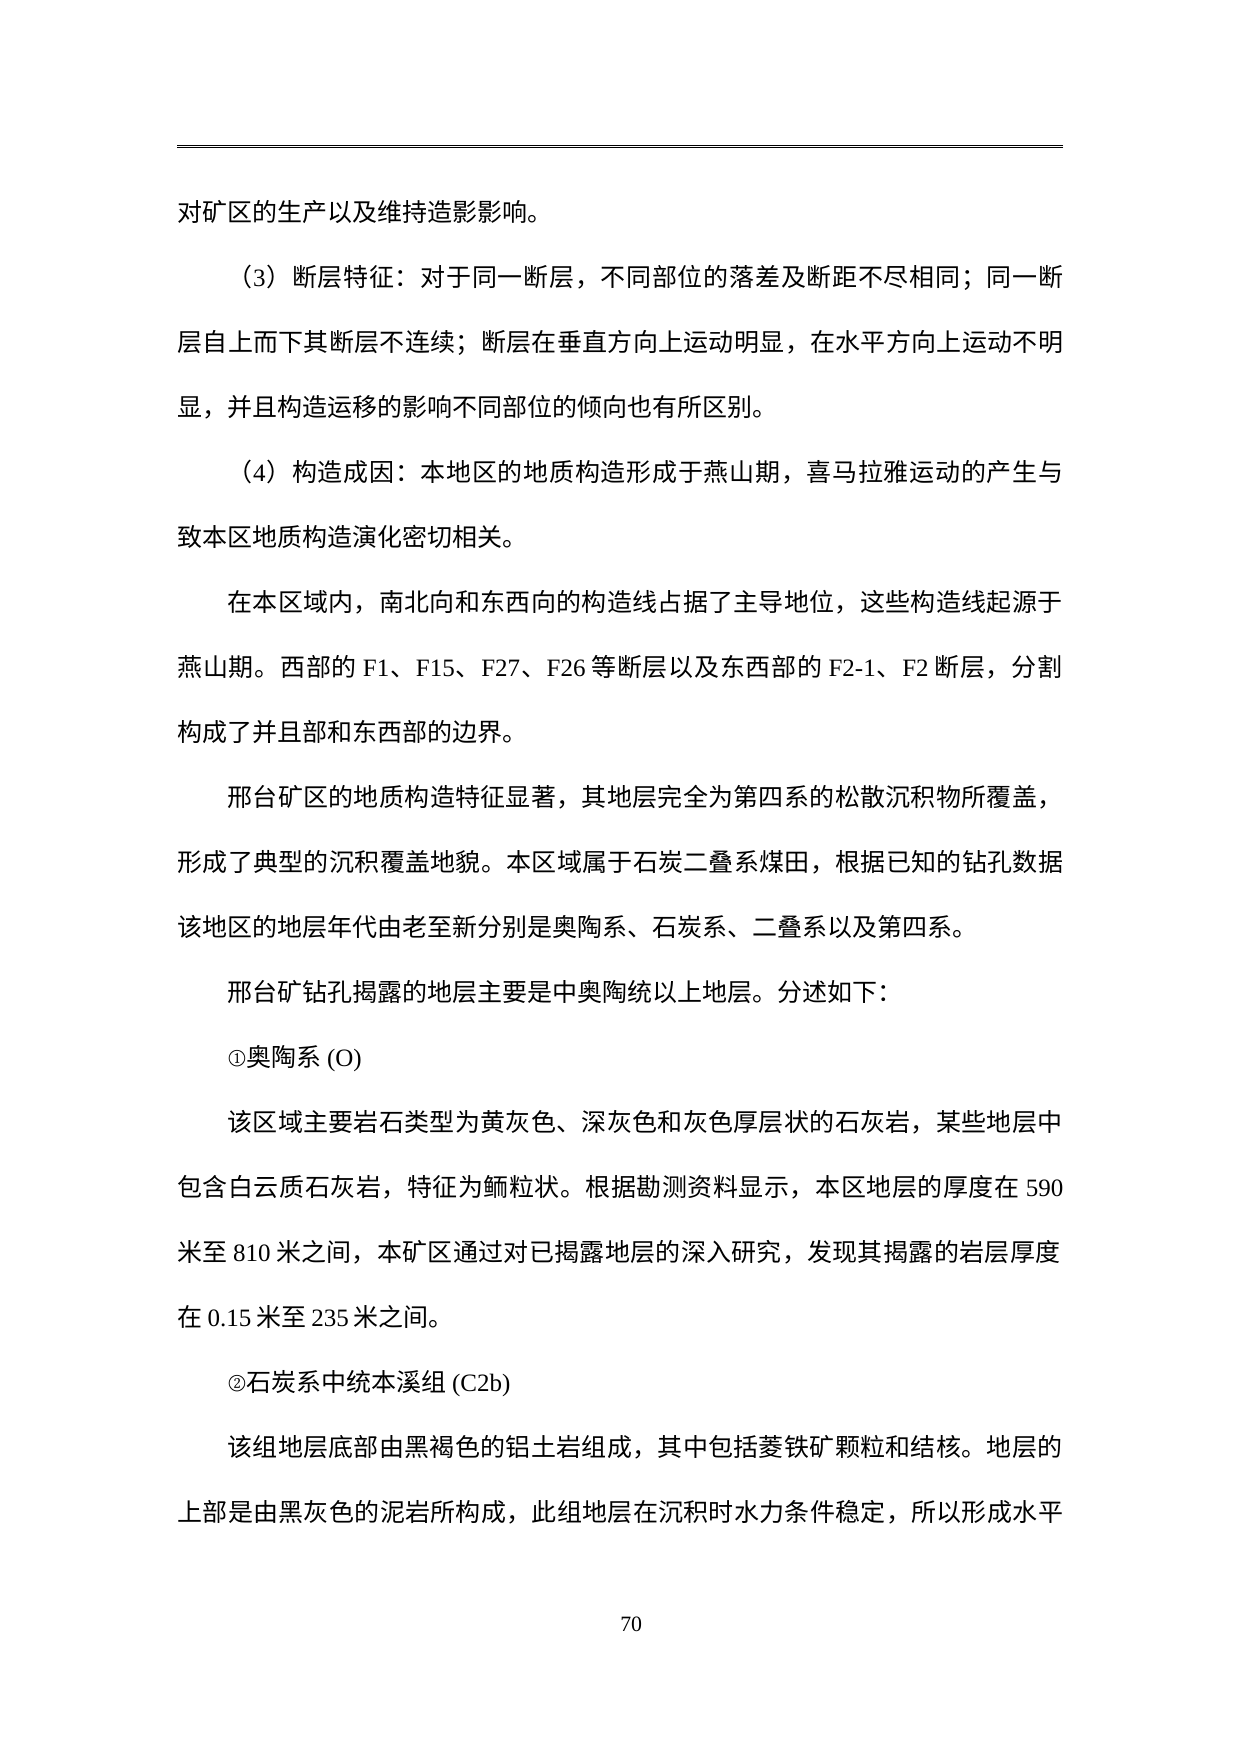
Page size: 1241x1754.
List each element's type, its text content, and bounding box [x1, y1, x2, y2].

text 邢台矿钻孔揭露的地层主要是中奥陶统以上地层。分述如下： [177, 958, 1063, 1023]
text 在本区域内，南北向和东西向的构造线占据了主导地位，这些构造线起源于燕山期。西部的F1、F15、F27、F26等断层以及东西部的F2-1、F2断层，分割构成了并且部和东西部的边界。 [177, 568, 1063, 763]
text （4）构造成因：本地区的地质构造形成于燕山期，喜马拉雅运动的产生与致本区地质构造演化密切相关。 [177, 438, 1063, 568]
text ②石炭系中统本溪组 (C2b) [177, 1348, 1063, 1413]
text 邢台矿区的地质构造特征显著，其地层完全为第四系的松散沉积物所覆盖，形成了典型的沉积覆盖地貌。本区域属于石炭二叠系煤田，根据已知的钻孔数据，该地区的地层年代由老至新分别是奥陶系、石炭系、二叠系以及第四系。 [177, 763, 1063, 958]
text ①奥陶系 (O) [177, 1023, 1063, 1088]
text （3）断层特征：对于同一断层，不同部位的落差及断距不尽相同；同一断层自上而下其断层不连续；断层在垂直方向上运动明显，在水平方向上运动不明显，并且构造运移的影响不同部位的倾向也有所区别。 [177, 243, 1063, 438]
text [177, 1413, 1063, 1543]
text 该区域主要岩石类型为黄灰色、深灰色和灰色厚层状的石灰岩，某些地层中包含白云质石灰岩，特征为鲕粒状。根据勘测资料显示，本区地层的厚度在590米至810米之间，本矿区通过对已揭露地层的深入研究，发现其揭露的岩层厚度在0.15米至235米之间。 [177, 1088, 1063, 1348]
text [177, 178, 1063, 243]
